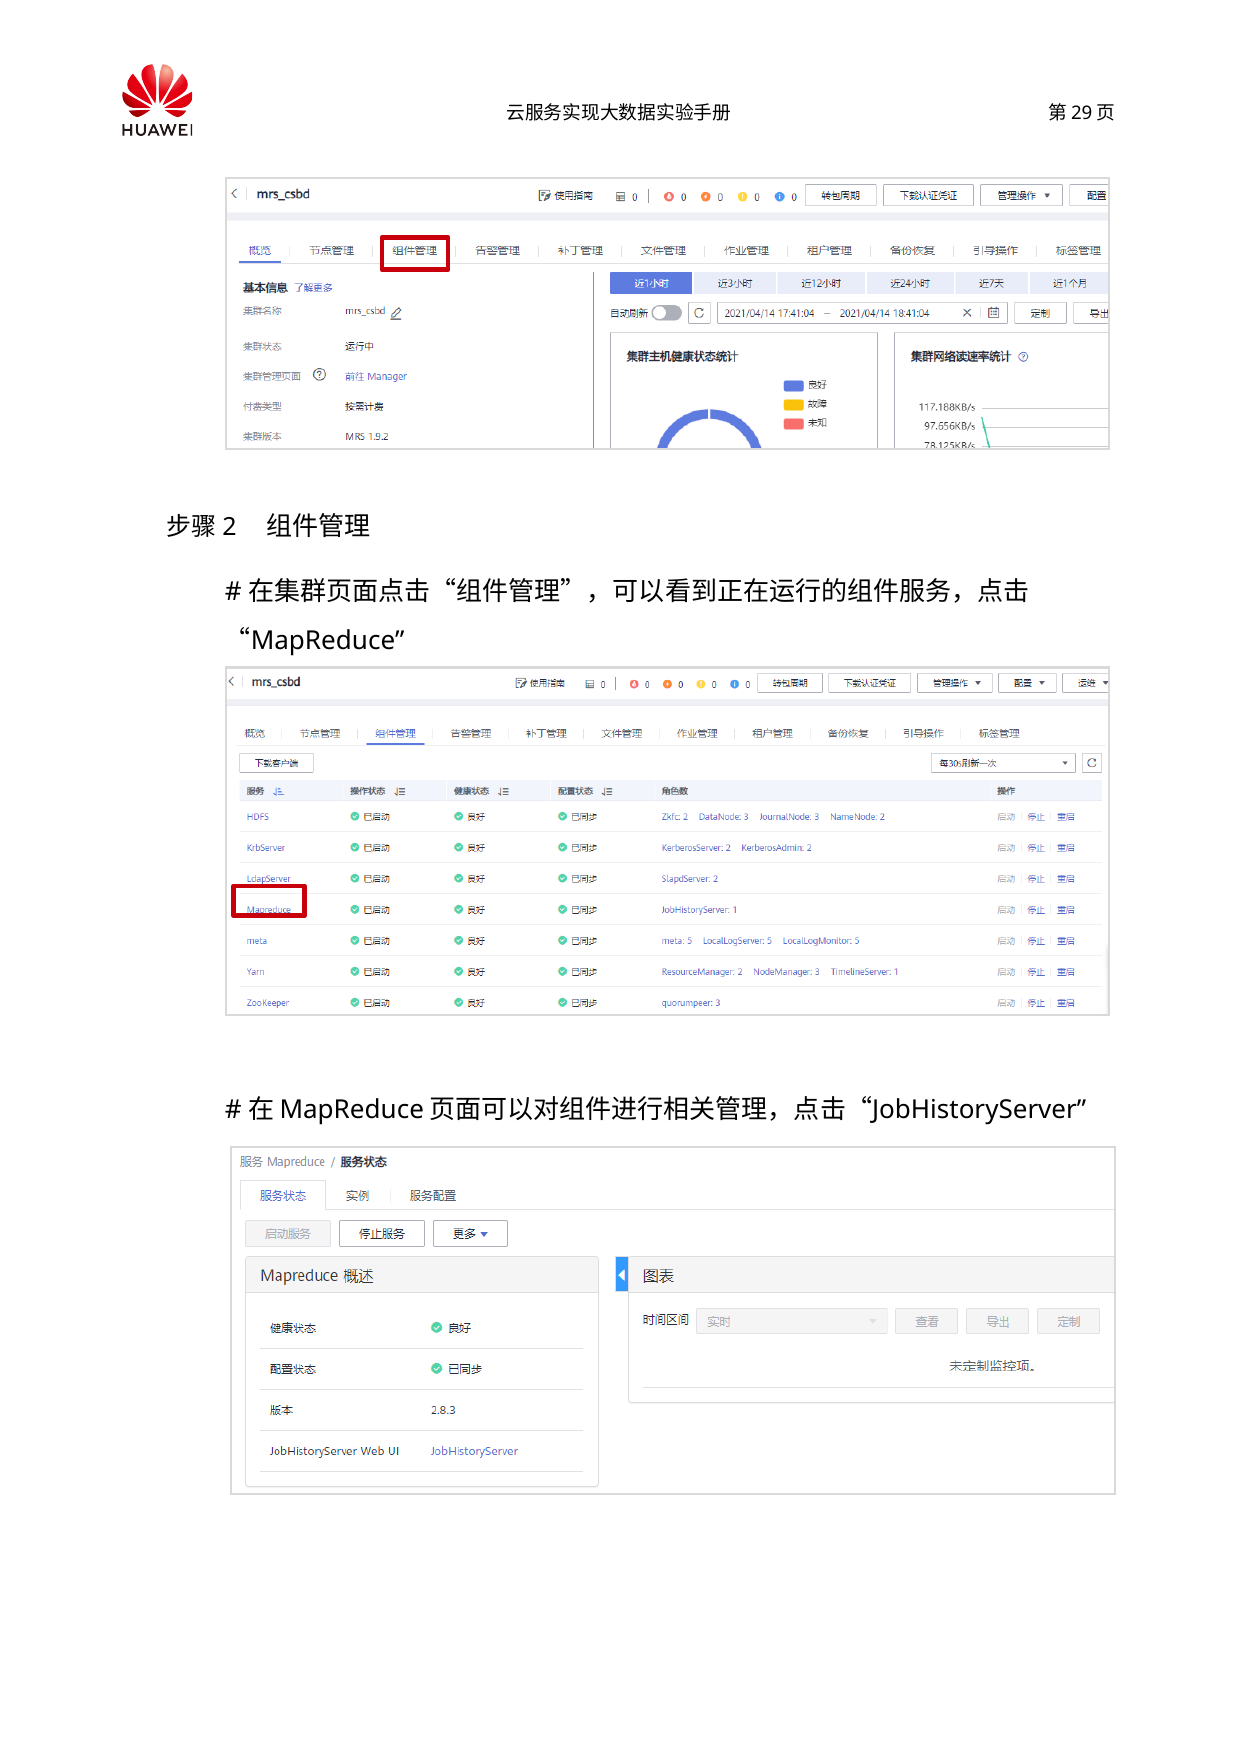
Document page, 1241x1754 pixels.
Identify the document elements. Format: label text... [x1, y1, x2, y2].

text 组件管理 [236, 505, 1122, 542]
picture [227, 179, 1108, 448]
picture [227, 669, 1108, 1014]
picture [122, 64, 193, 136]
picture [232, 1148, 1114, 1493]
text # 在MapReduce页面可以对组件进行相关管理，点击“JobHistoryServer” [224, 1088, 1122, 1126]
